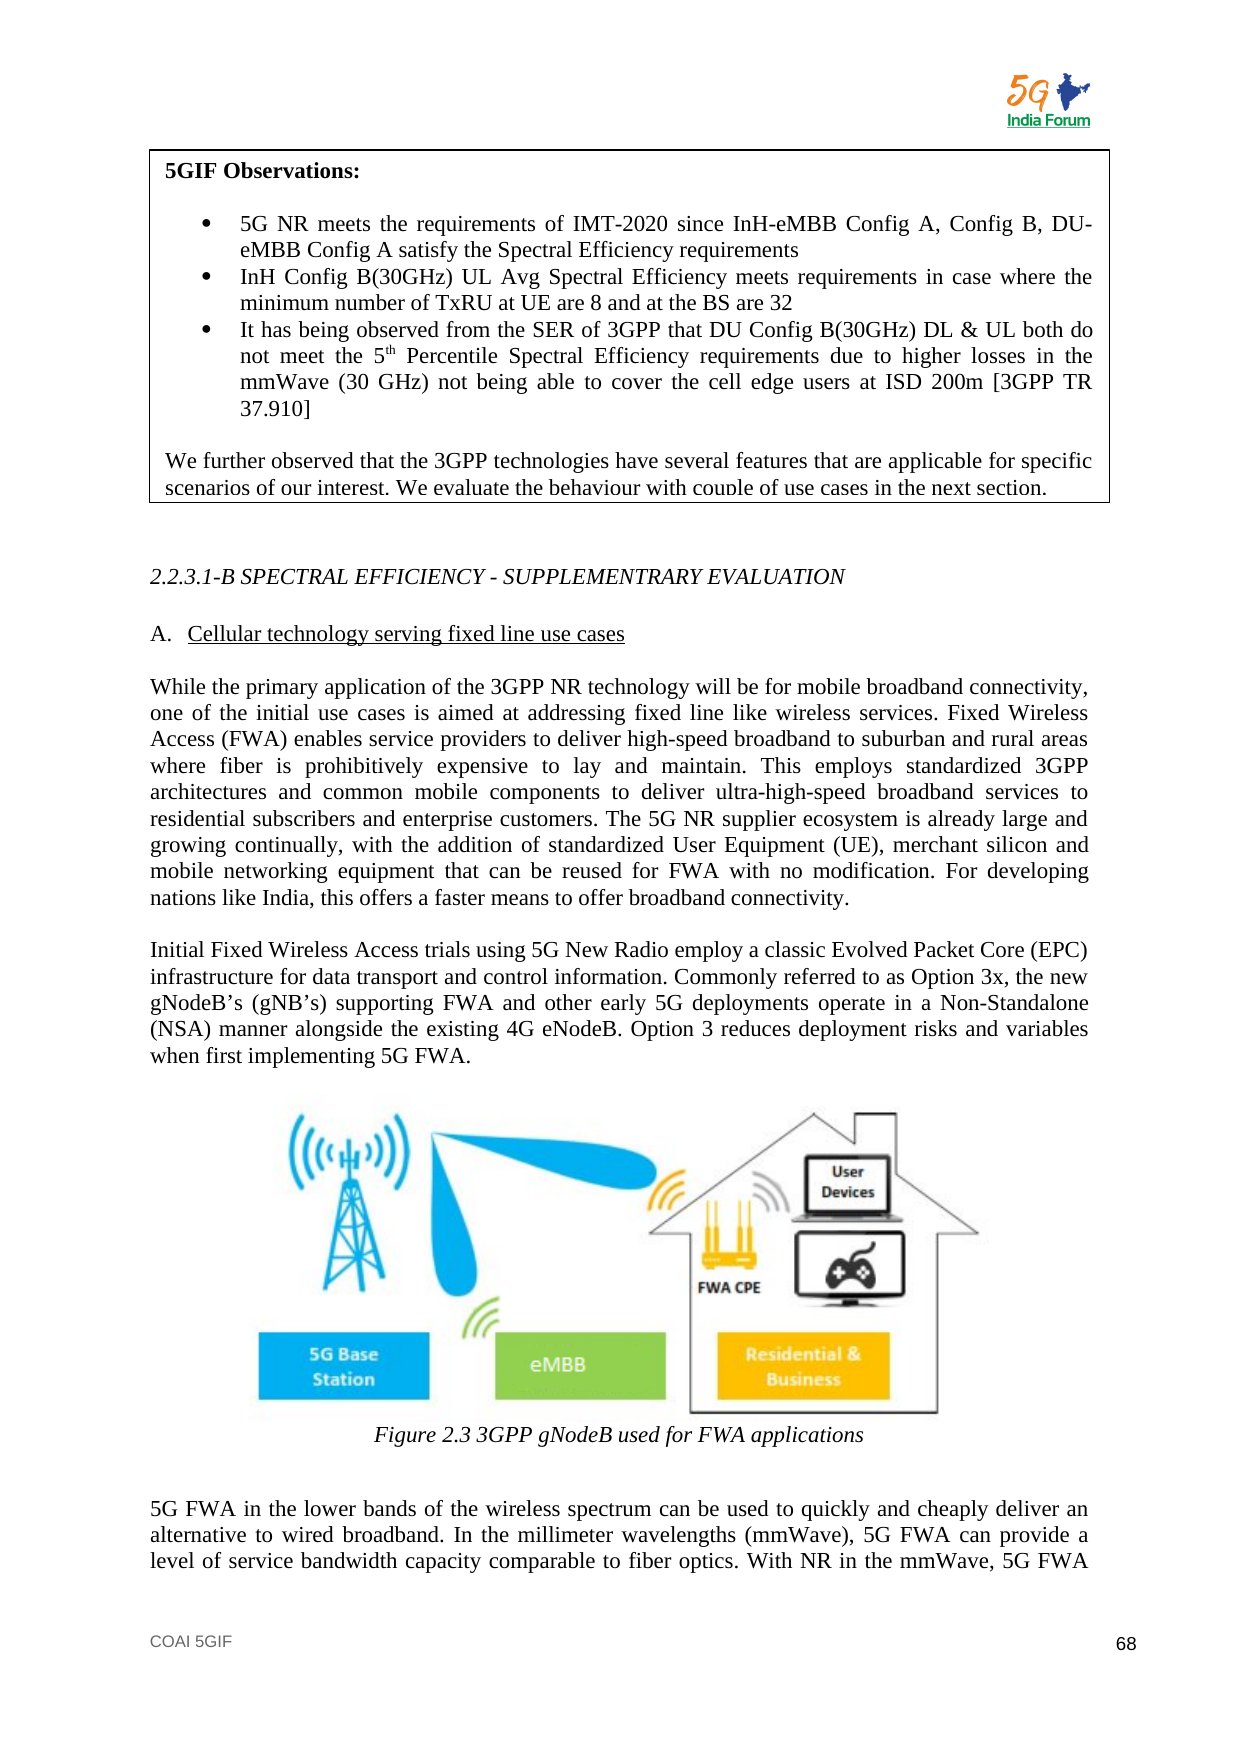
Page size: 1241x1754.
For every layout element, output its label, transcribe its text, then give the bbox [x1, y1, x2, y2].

list Cellular technology serving fixed line use cases [150, 620, 1090, 646]
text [150, 1495, 1090, 1574]
subtitle 2.2.3.1-B SPECTRAL EFFICIENCY - SUPPLEMENTRARY EVALUATION [150, 563, 1090, 589]
text While the primary application of the 3GPP NR technology will be for mobile broadband connectivity, one of the initial use cases is aimed at addressing fixed line like wireless services. Fixed Wireless Access (FWA) enables service providers to deliver high-speed broadband to suburban and rural areas where fiber is prohibitively expensive to lay and maintain. This employs standardized 3GPP architectures and common mobile components to deliver ultra-high-speed broadband services to residential subscribers and enterprise customers. The 5G NR supplier ecosystem is already large and growing continually, with the addition of standardized User Equipment (UE), merchant silicon and mobile networking equipment that can be reused for FWA with no modification. For developing nations like India, this offers a faster means to offer broadband connectivity. [150, 673, 1090, 910]
text Initial Fixed Wireless Access trials using 5G New Radio employ a classic Evolved Packet Core (EPC) infrastructure for data transport and control information. Commonly referred to as Option 3x, the new gNodeB’s (gNB’s) supporting FWA and other early 5G deployments operate in a Non-Standalone (NSA) manner alongside the existing 4G eNodeB. Option 3 reduces deployment risks and variables when first implementing 5G FWA. [150, 936, 1090, 1068]
picture [245, 1094, 995, 1422]
text Figure 2.3 3GPP gNodeB used for FWA applications [150, 1421, 1090, 1448]
picture [1007, 73, 1091, 128]
